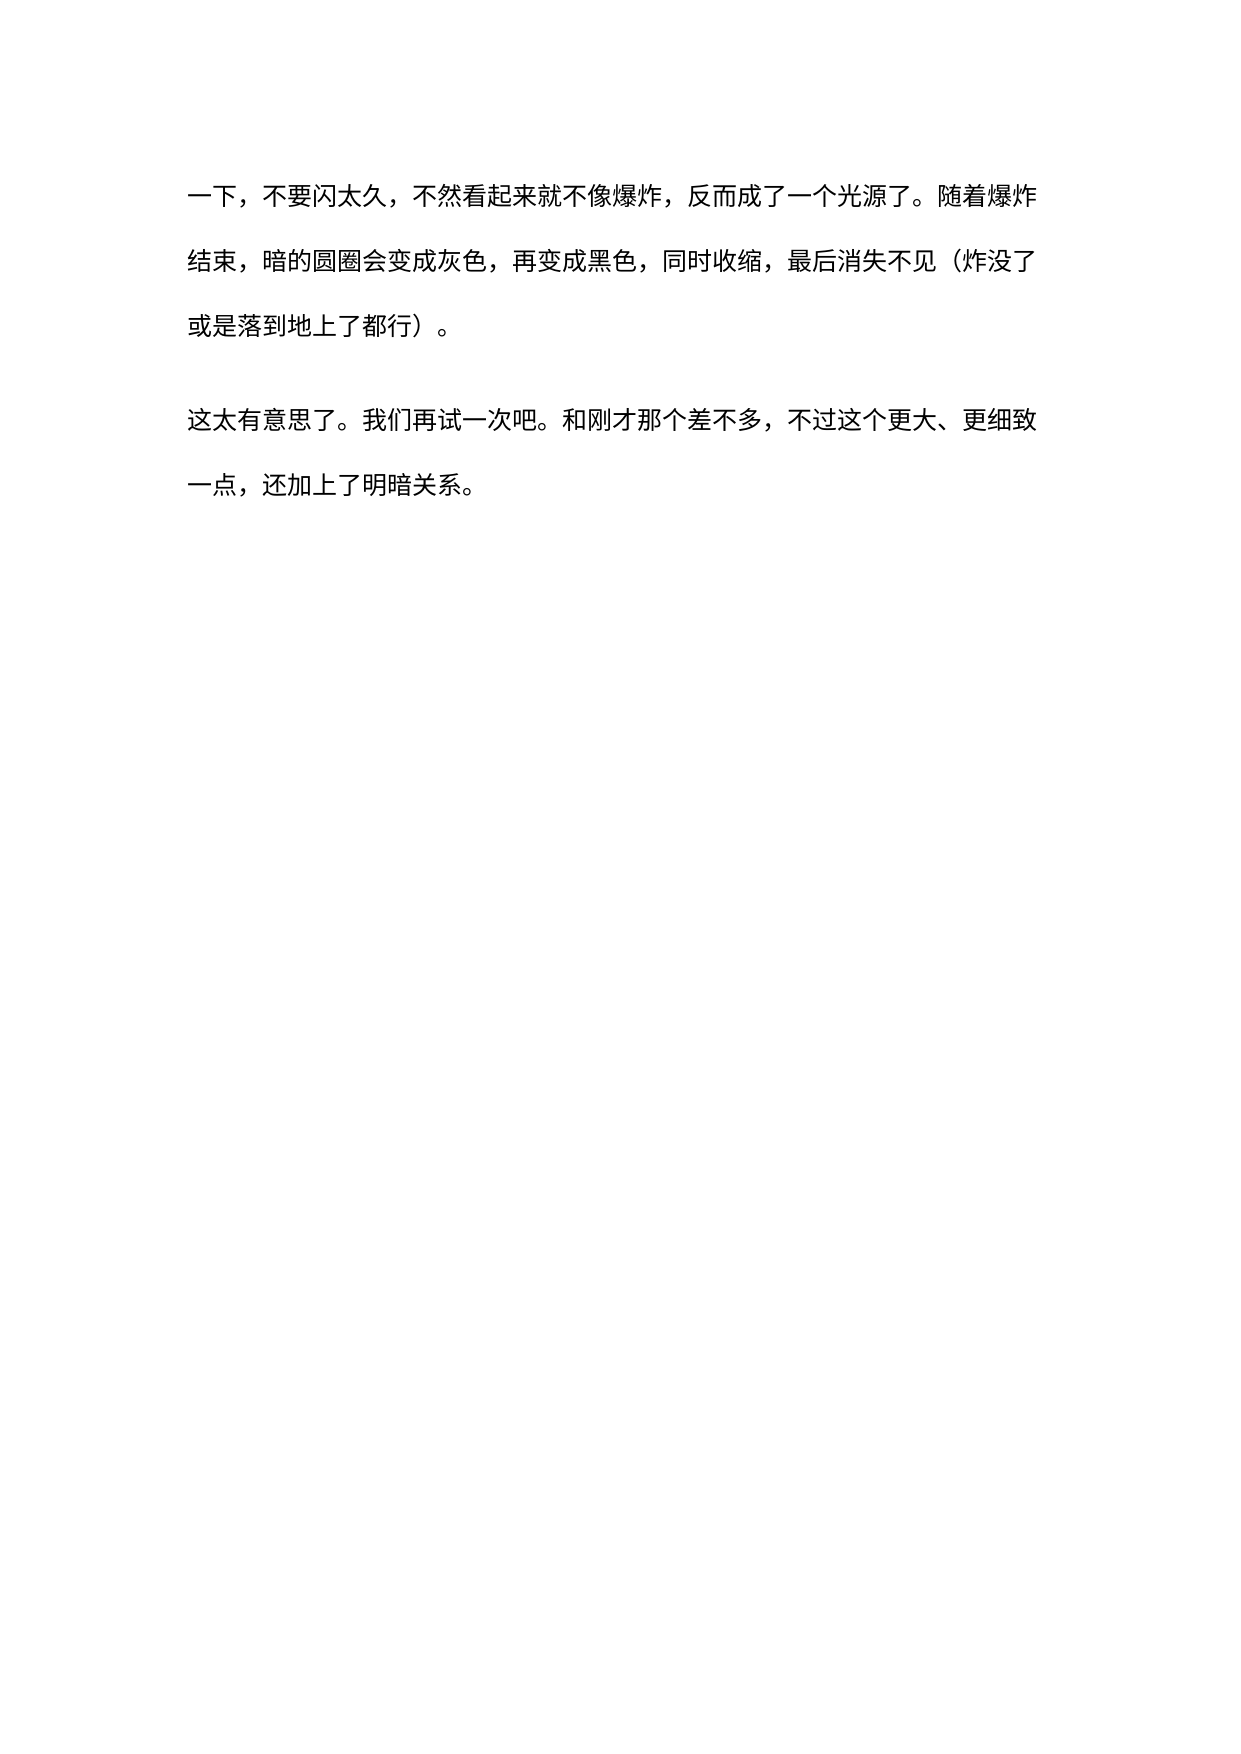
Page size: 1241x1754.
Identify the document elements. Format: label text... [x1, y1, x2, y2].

text 这太有意思了。我们再试一次吧。和刚才那个差不多，不过这个更大、更细致一点，还加上了明暗关系。 [187, 386, 1053, 516]
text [187, 162, 1053, 357]
